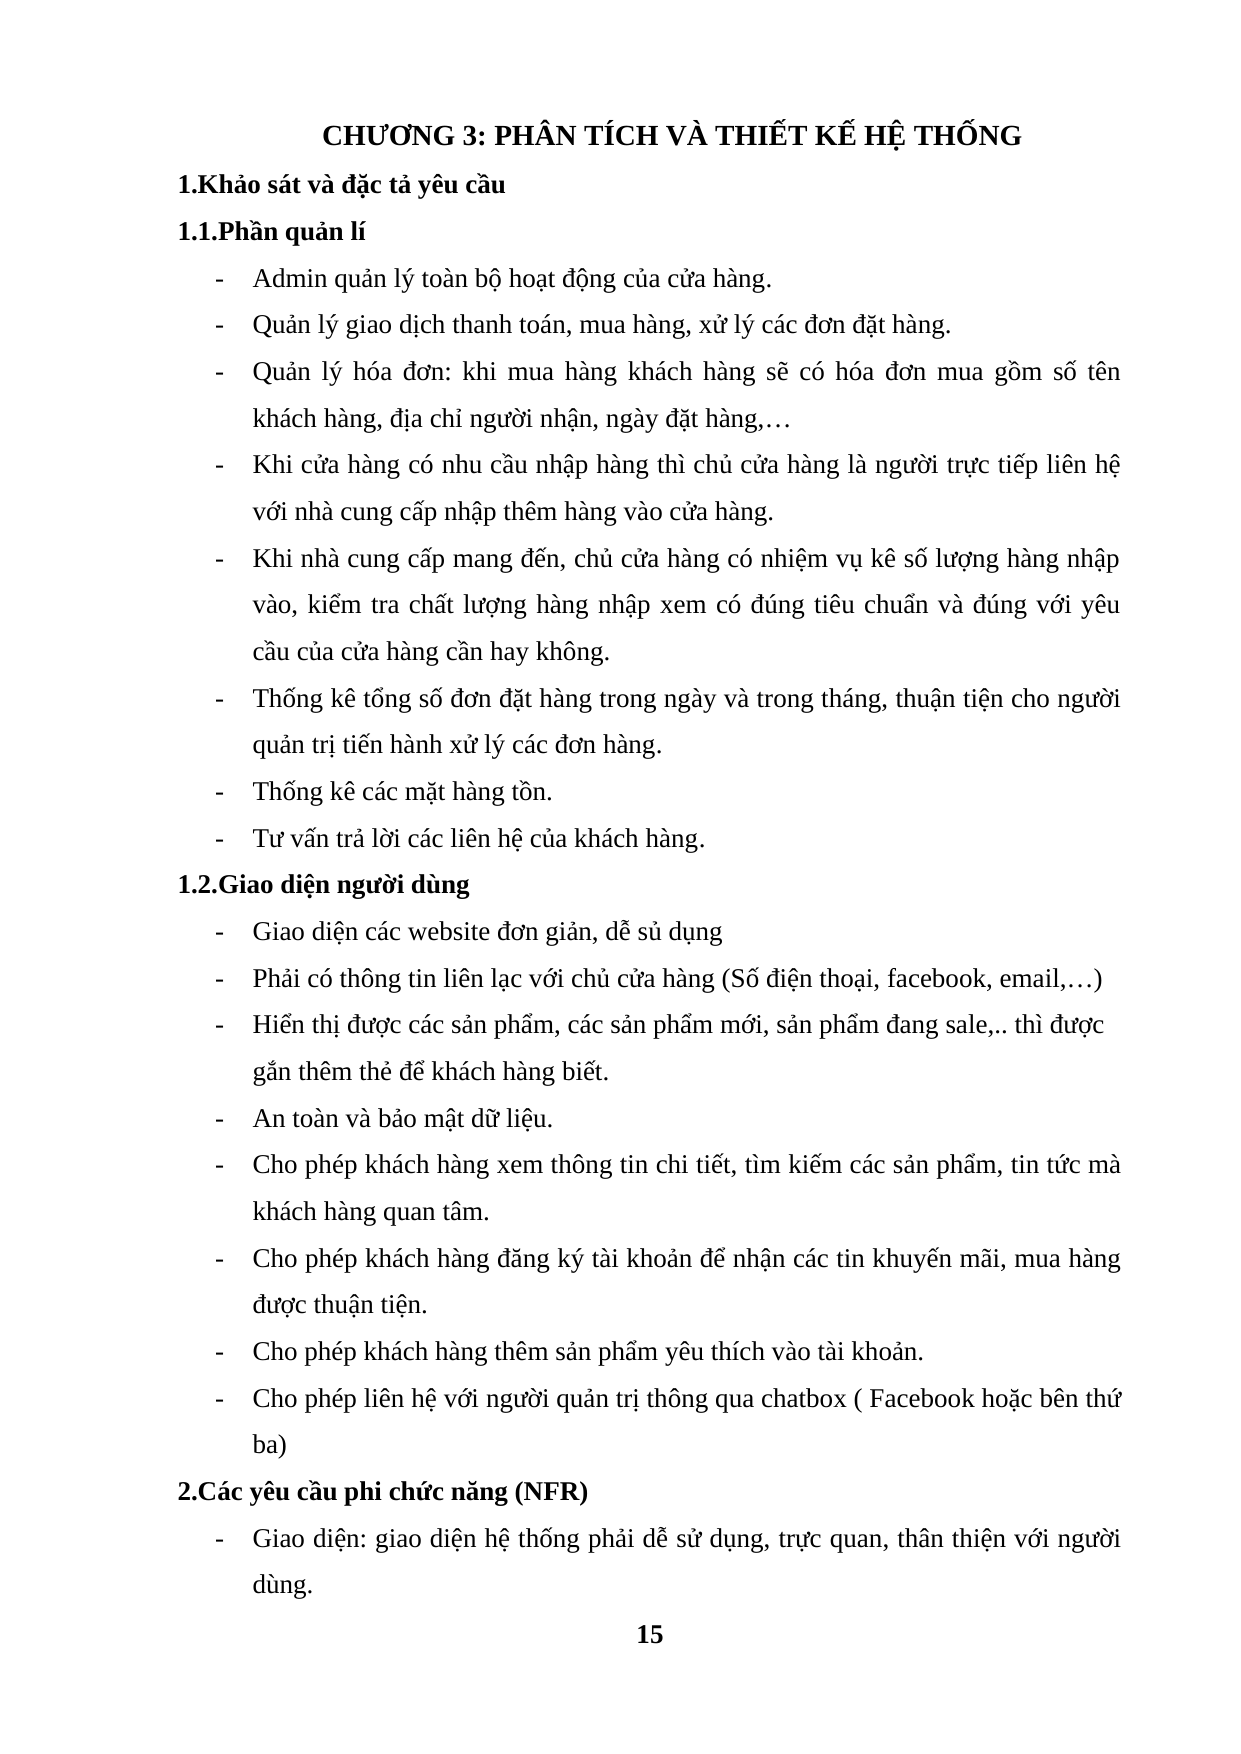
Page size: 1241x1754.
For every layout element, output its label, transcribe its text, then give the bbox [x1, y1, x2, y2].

list Phải có thông tin liên lạc với chủ cửa hàng (Số điện thoại, facebook, email,…) [215, 962, 1122, 993]
list An toàn và bảo mật dữ liệu. [215, 1102, 1122, 1133]
list Admin quản lý toàn bộ hoạt động của cửa hàng. [215, 262, 1122, 293]
subtitle CHƯƠNG 3: PHÂN TÍCH VÀ THIẾT KẾ HỆ THỐNG [222, 118, 1122, 152]
list Thống kê các mặt hàng tồn. [215, 775, 1122, 806]
list Cho phép liên hệ với người quản trị thông qua chatbox ( Facebook hoặc bên thứ ba) [215, 1382, 1122, 1459]
list Giao diện các website đơn giản, dễ sủ dụng [215, 915, 1122, 946]
list Cho phép khách hàng xem thông tin chi tiết, tìm kiếm các sản phẩm, tin tức mà khách hàng quan tâm. [215, 1148, 1122, 1226]
list Giao diện: giao diện hệ thống phải dễ sử dụng, trực quan, thân thiện với người dùng. [215, 1522, 1122, 1599]
list Quản lý hóa đơn: khi mua hàng khách hàng sẽ có hóa đơn mua gồm số tên khách hàng, địa chỉ người nhận, ngày đặt hàng,… [215, 355, 1122, 433]
subtitle 1.2.Giao diện người dùng [177, 868, 1122, 899]
list Cho phép khách hàng đăng ký tài khoản để nhận các tin khuyến mãi, mua hàng được thuận tiện. [215, 1242, 1122, 1319]
list Cho phép khách hàng thêm sản phẩm yêu thích vào tài khoản. [215, 1335, 1122, 1366]
subtitle 1.Khảo sát và đặc tả yêu cầu [177, 168, 1122, 199]
list Thống kê tổng số đơn đặt hàng trong ngày và trong tháng, thuận tiện cho người quản trị tiến hành xử lý các đơn hàng. [215, 682, 1122, 759]
list Khi nhà cung cấp mang đến, chủ cửa hàng có nhiệm vụ kê số lượng hàng nhập vào, kiểm tra chất lượng hàng nhập xem có đúng tiêu chuẩn và đúng với yêu cầu của cửa hàng cần hay không. [215, 542, 1122, 666]
list Khi cửa hàng có nhu cầu nhập hàng thì chủ cửa hàng là người trực tiếp liên hệ với nhà cung cấp nhập thêm hàng vào cửa hàng. [215, 448, 1122, 526]
subtitle 1.1.Phần quản lí [177, 215, 1122, 246]
subtitle 2.Các yêu cầu phi chức năng (NFR) [177, 1475, 1122, 1506]
list Quản lý giao dịch thanh toán, mua hàng, xử lý các đơn đặt hàng. [215, 308, 1122, 339]
list Tư vấn trả lời các liên hệ của khách hàng. [215, 822, 1122, 853]
list Hiển thị được các sản phẩm, các sản phẩm mới, sản phẩm đang sale,.. thì được gắn thêm thẻ để khách hàng biết. [215, 1008, 1122, 1086]
